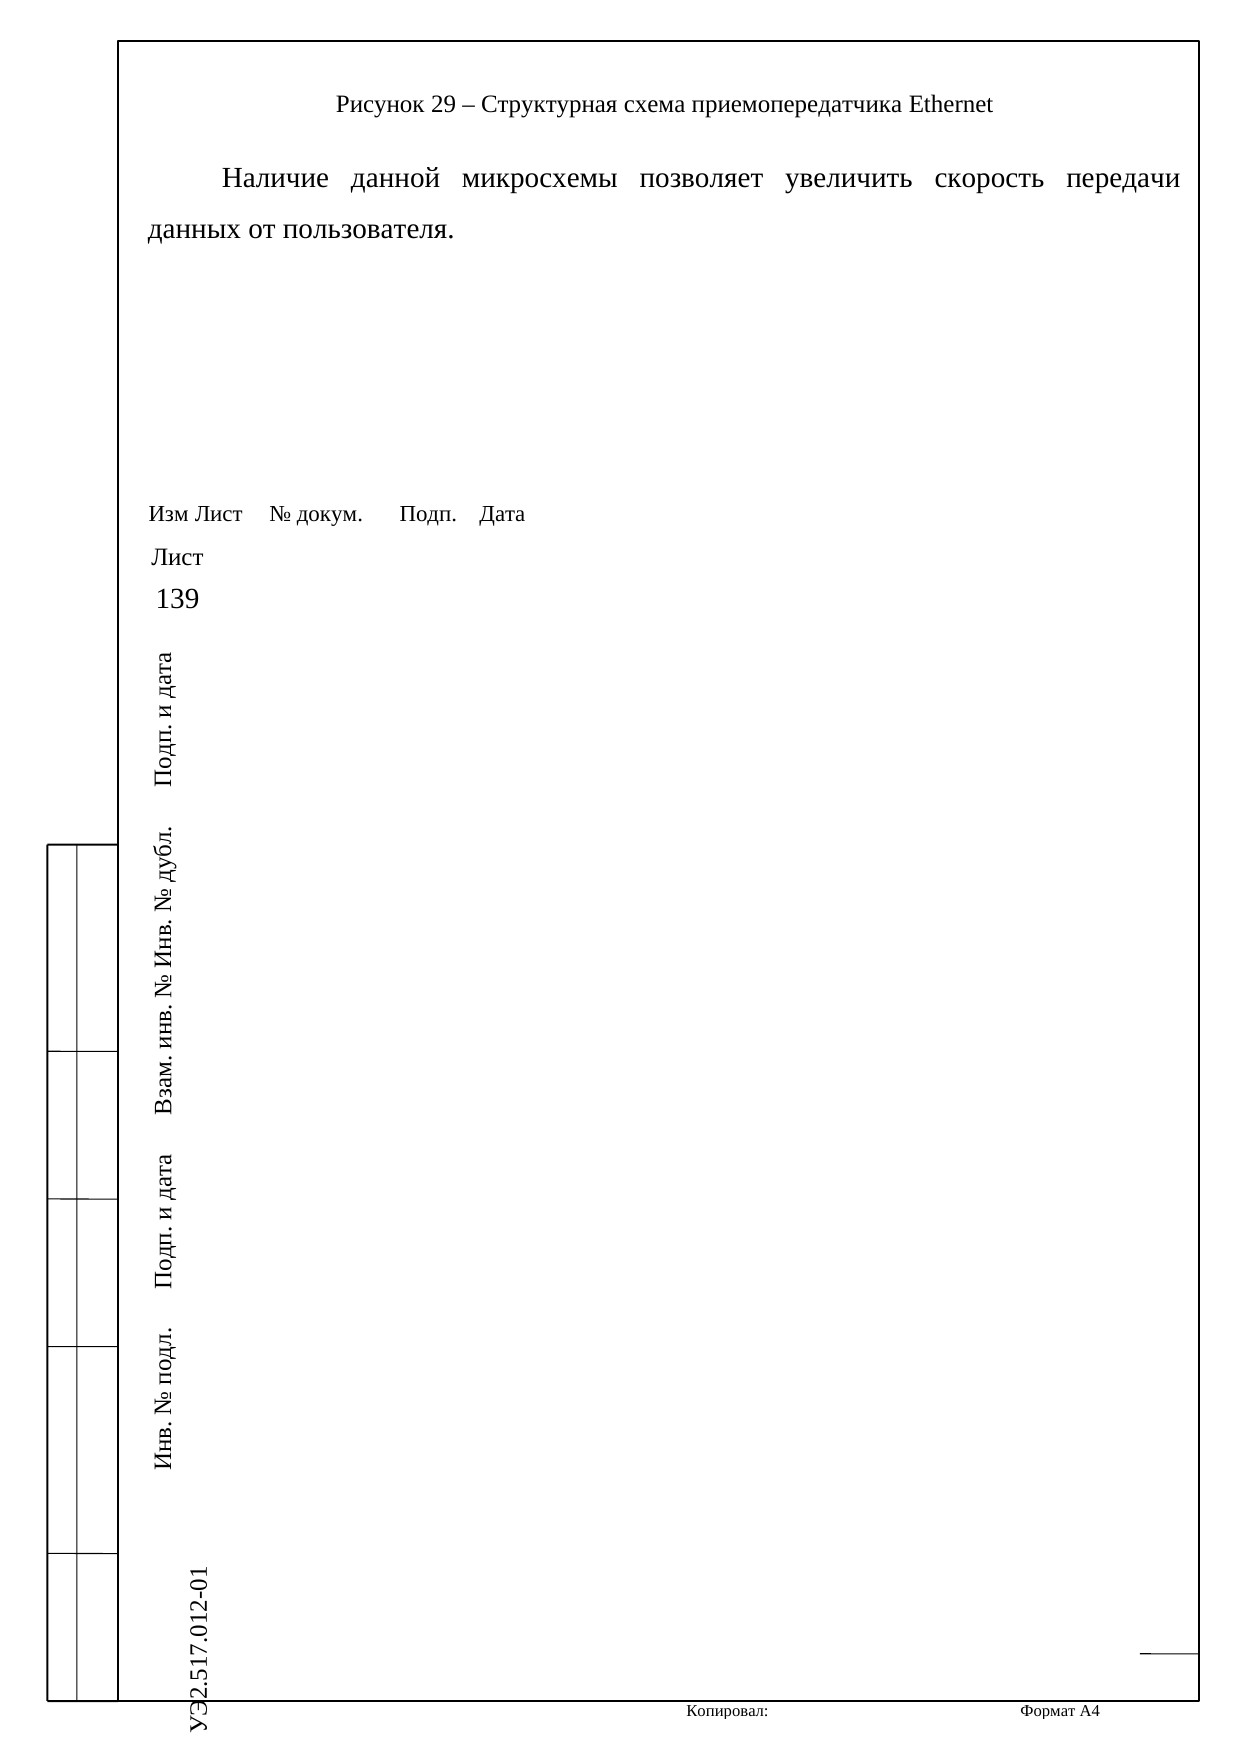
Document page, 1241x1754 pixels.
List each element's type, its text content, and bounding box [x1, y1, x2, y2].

text Рисунок 29 – Структурная схема приемопередатчика Ethernet [148, 89, 1181, 117]
text Наличие данной микросхемы позволяет увеличить скорость передачи данных от пользователя. [148, 161, 1181, 244]
